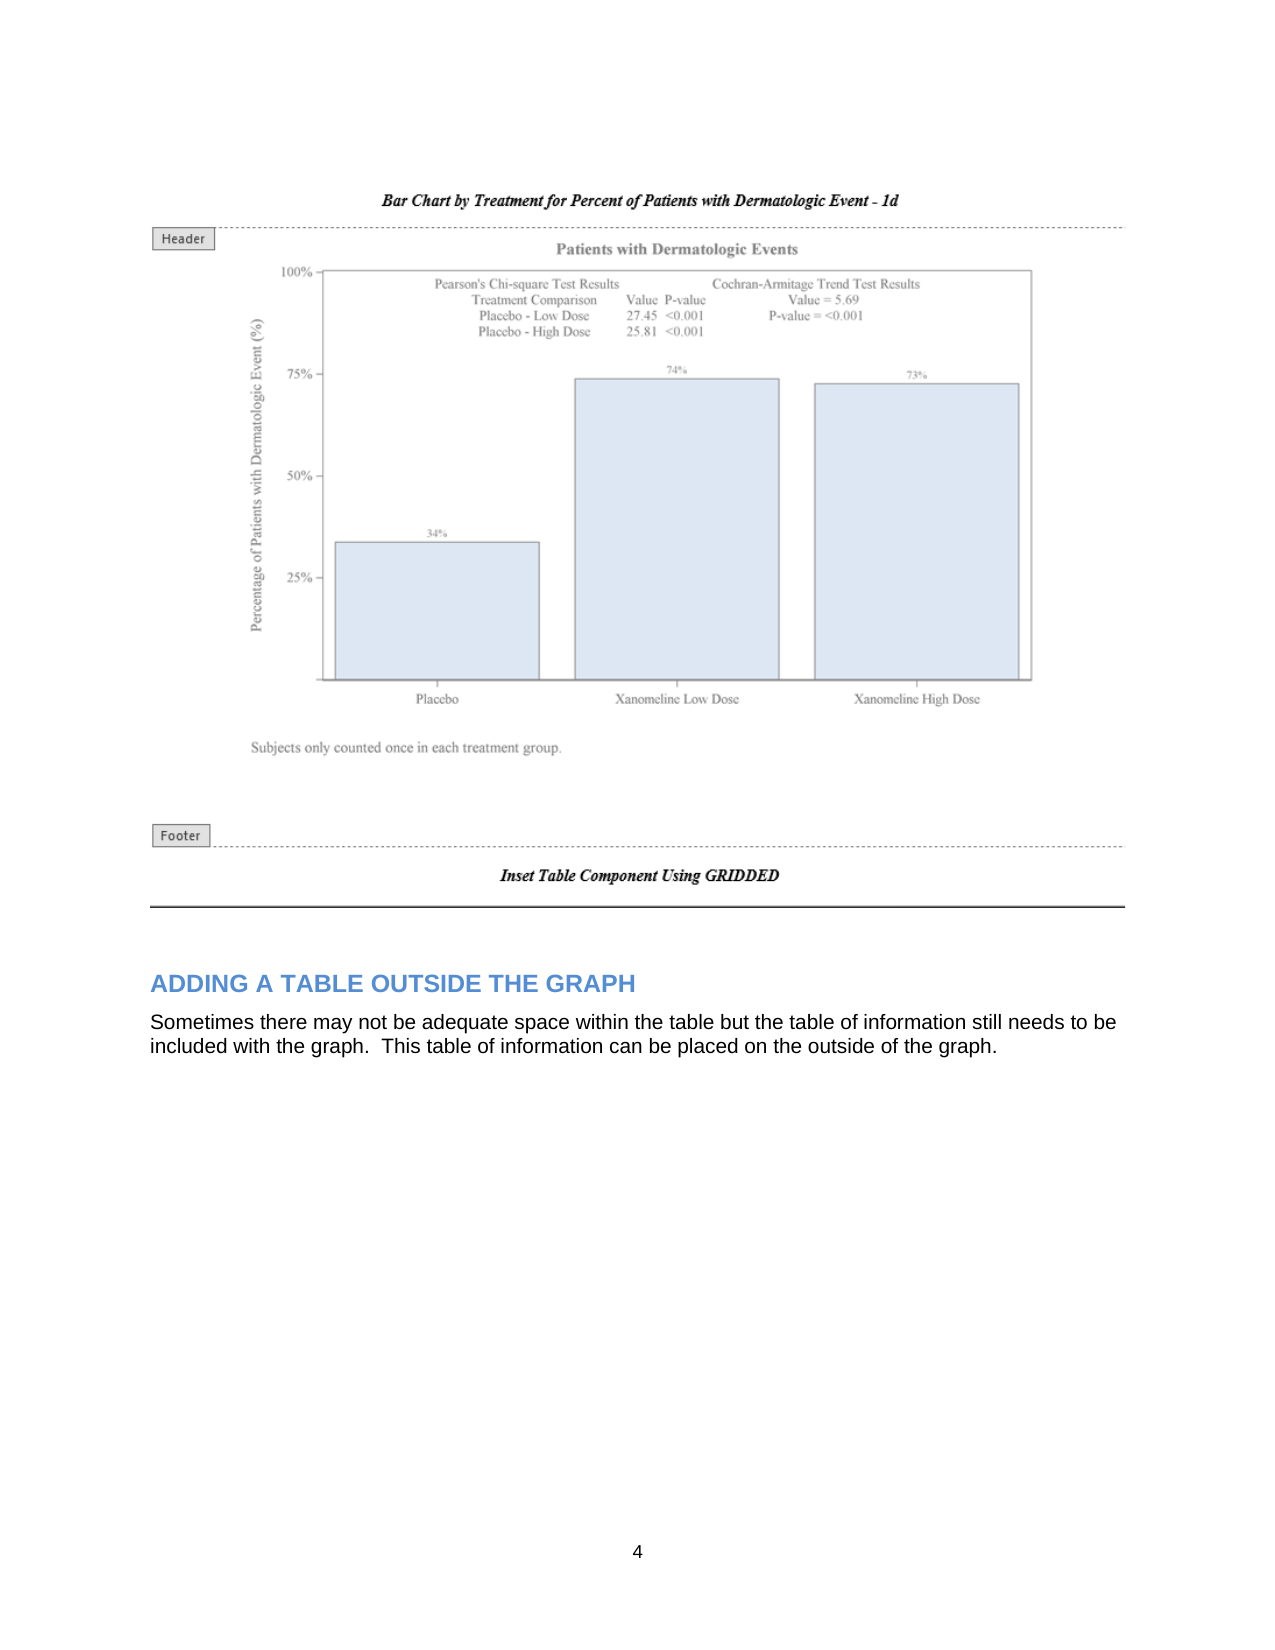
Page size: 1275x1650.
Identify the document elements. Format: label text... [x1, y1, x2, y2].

text Sometimes there may not be adequate space within the table but the table of information still needs to be included with the graph. This table of information can be placed on the outside of the graph. [150, 1010, 1125, 1058]
subtitle Adding a Table Outside the Graph [150, 969, 1125, 998]
picture [150, 150, 1125, 908]
